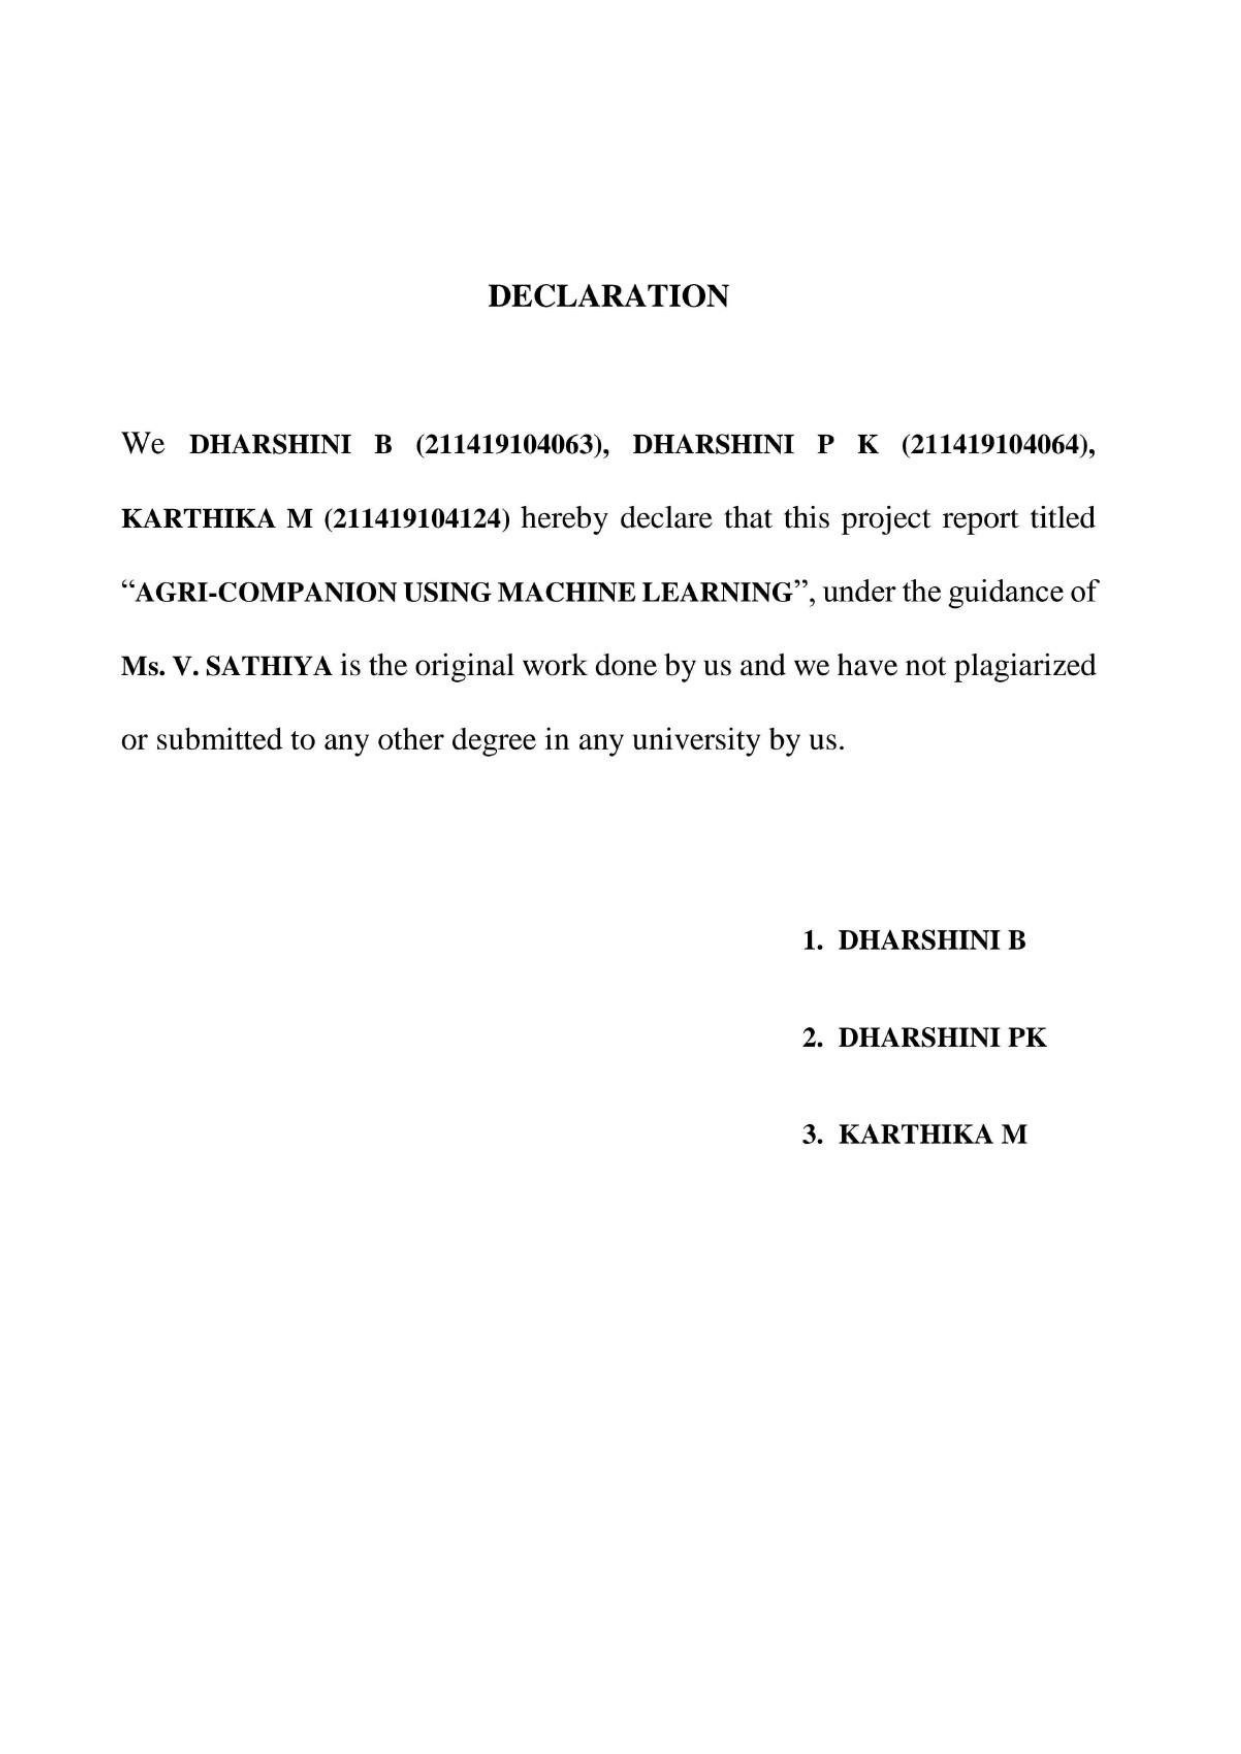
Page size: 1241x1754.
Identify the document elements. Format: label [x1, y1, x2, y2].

picture [116, 283, 1107, 1150]
